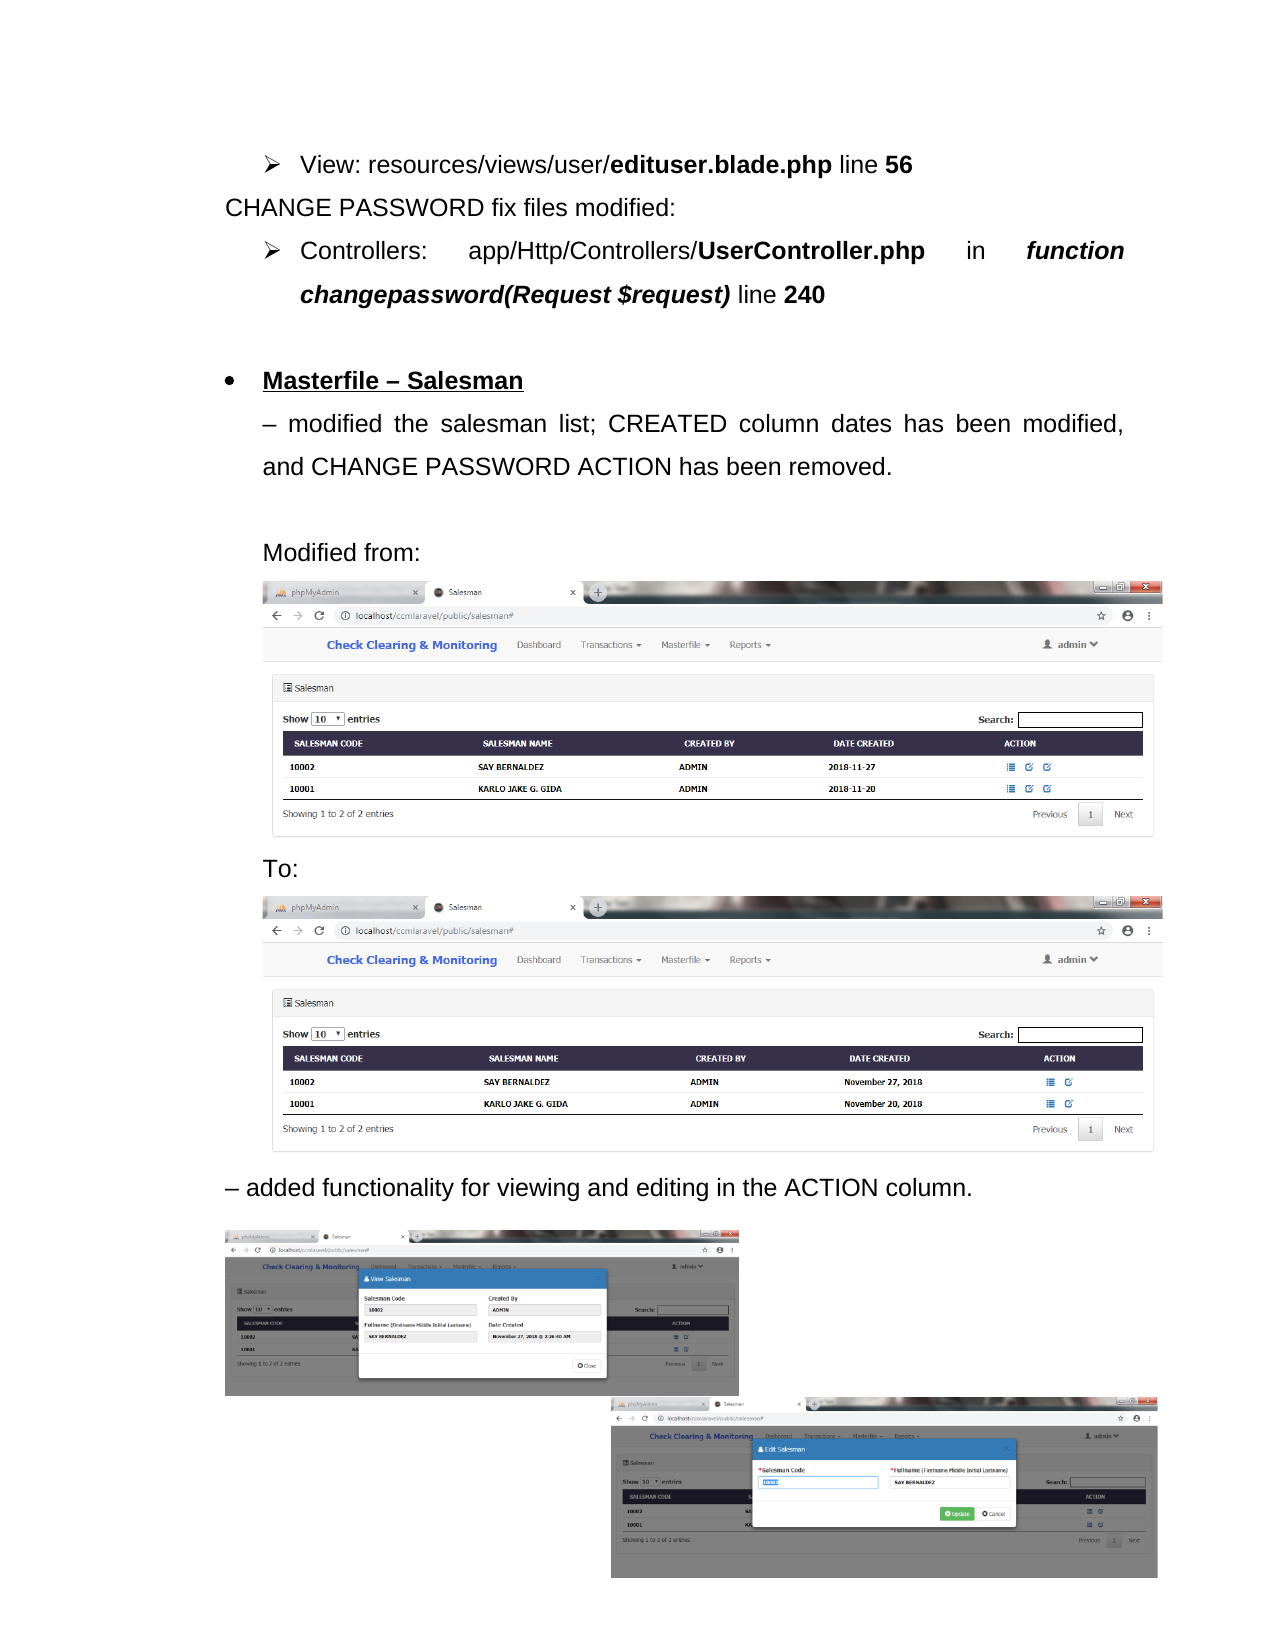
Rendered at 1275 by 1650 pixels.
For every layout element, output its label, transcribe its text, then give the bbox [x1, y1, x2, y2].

picture [225, 1230, 739, 1396]
list View: resources/views/user/edituser.blade.php line 56 [262, 150, 1125, 179]
list Masterfile – Salesman [225, 366, 1125, 395]
text – added functionality for viewing and editing in the ACTION column. [225, 1173, 1125, 1202]
picture [262, 896, 1163, 1160]
text To: [262, 853, 1125, 882]
text – modified the salesman list; CREATED column dates has been modified, and CHANGE PASSWORD ACTION has been removed. [262, 409, 1125, 481]
picture [262, 581, 1163, 840]
text CHANGE PASSWORD fix files modified: [225, 193, 1125, 222]
text Modified from: [262, 538, 1125, 567]
picture [611, 1397, 1158, 1578]
list Controllers: app/Http/Controllers/UserController.php in function changepassword(Request $request) line 240 [262, 236, 1125, 308]
